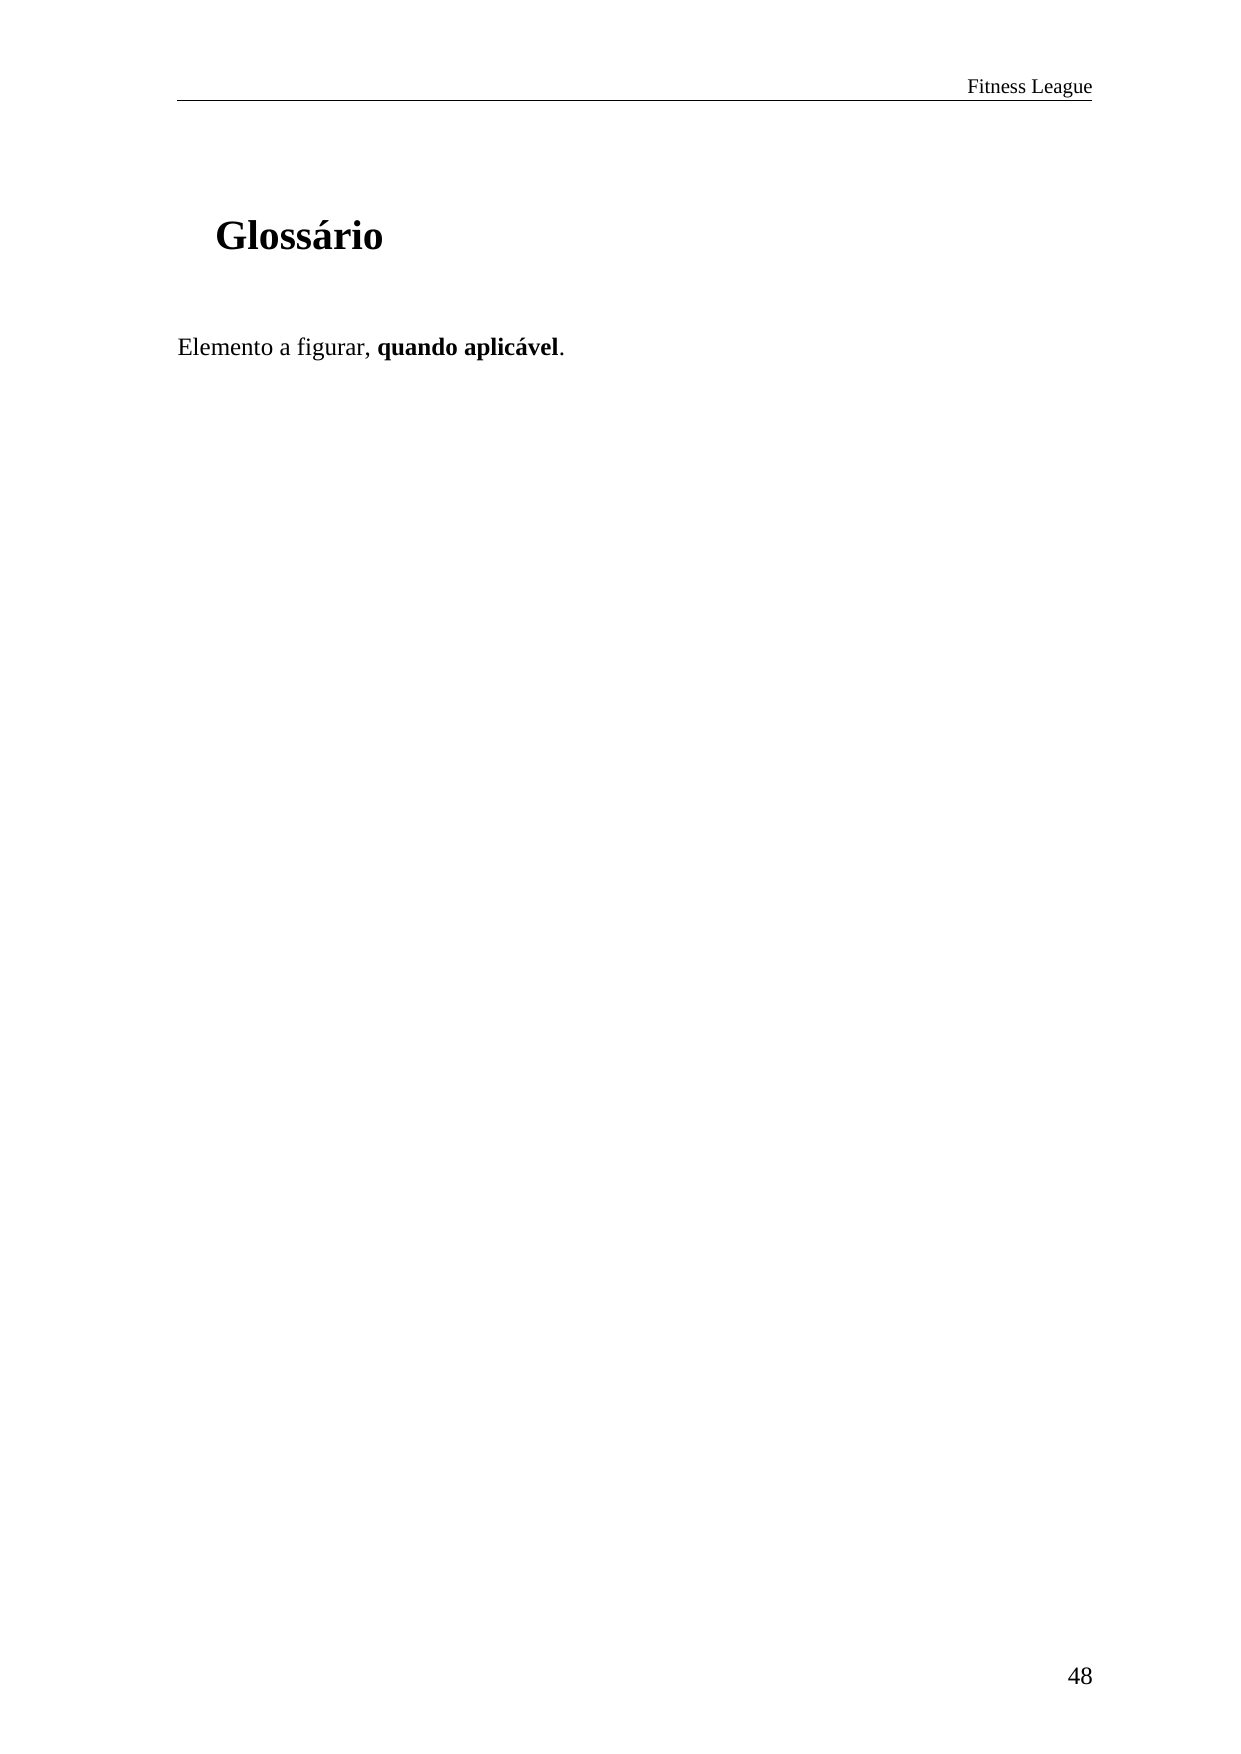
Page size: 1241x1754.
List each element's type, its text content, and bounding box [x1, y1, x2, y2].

subtitle Glossário [215, 210, 1092, 258]
text Elemento a figurar, quando aplicável. [177, 332, 1092, 361]
